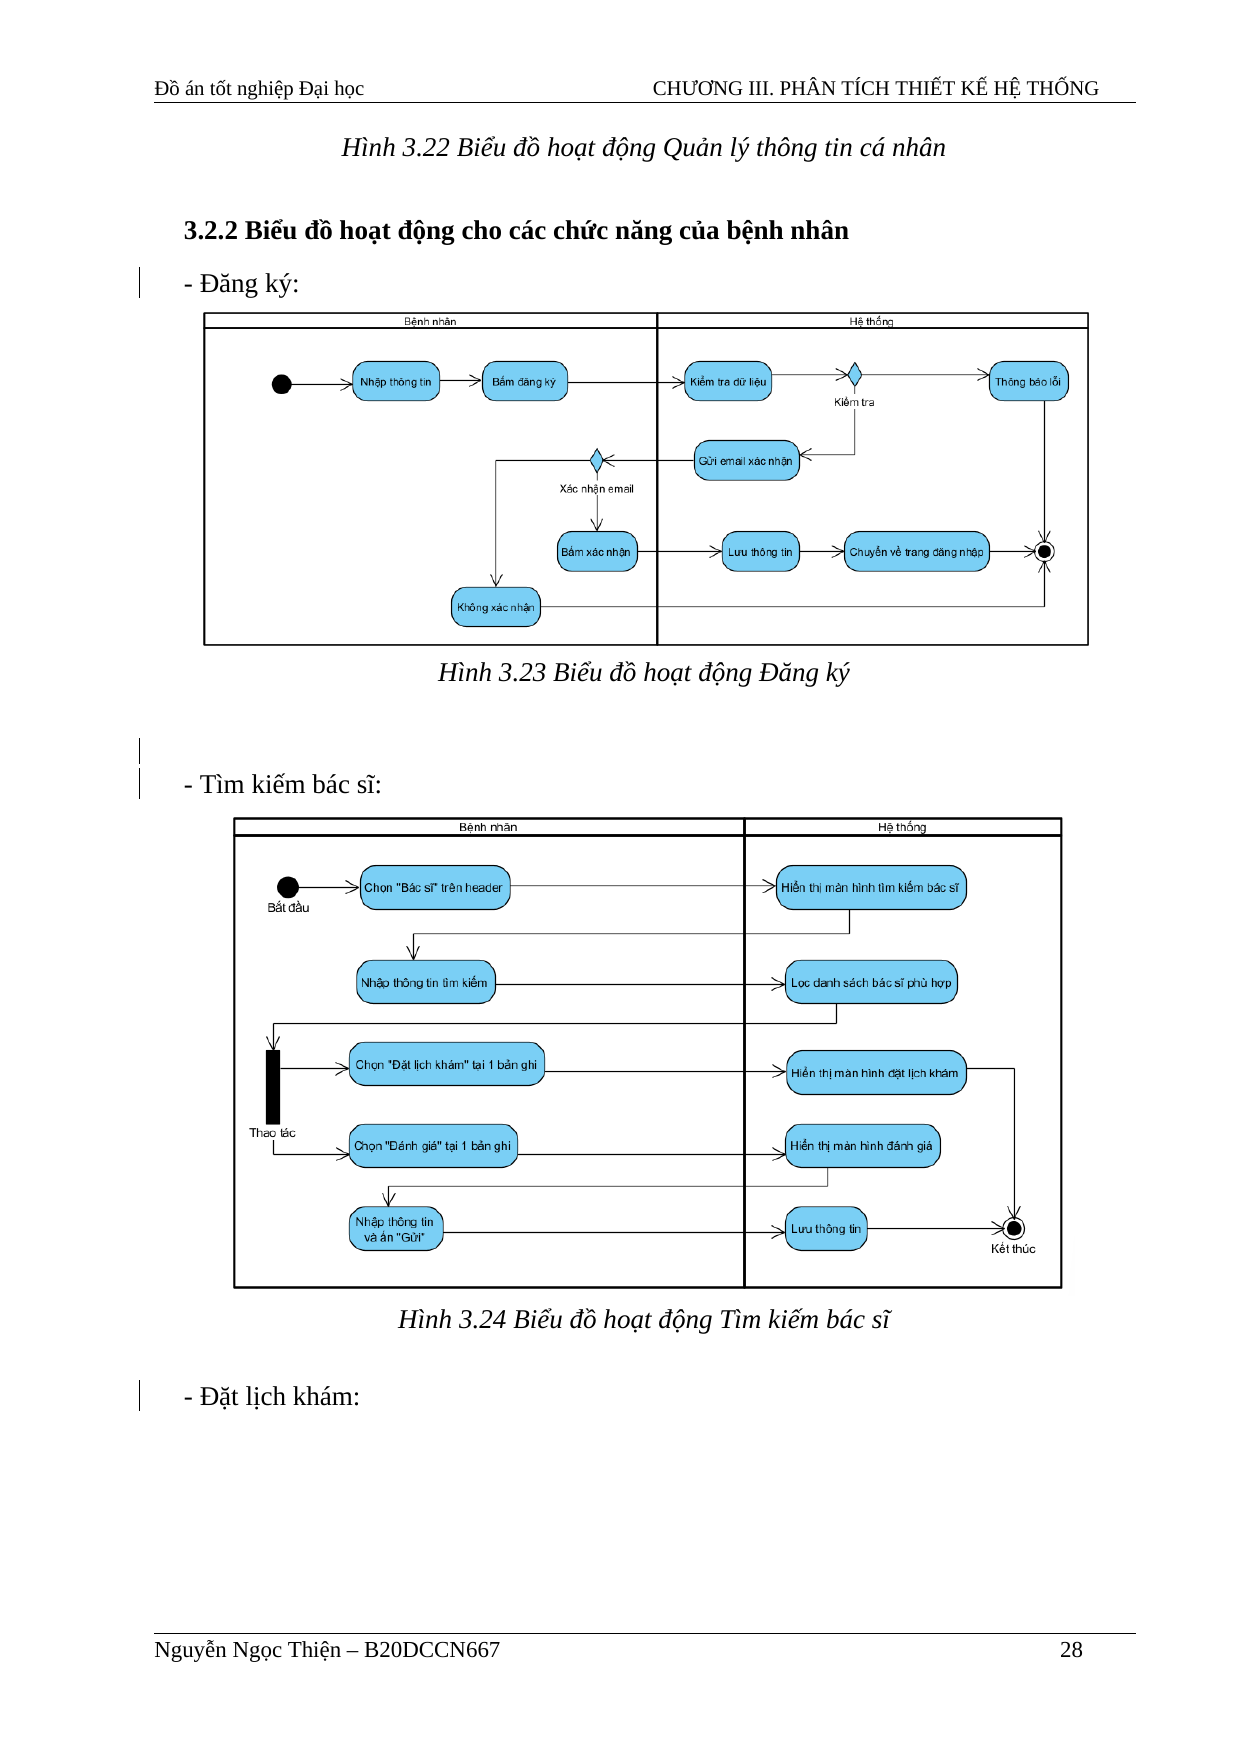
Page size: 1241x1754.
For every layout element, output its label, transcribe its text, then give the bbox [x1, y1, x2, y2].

text - Tìm kiếm bác sĩ: [154, 768, 1136, 799]
subtitle Hình 3.23 Biểu đồ hoạt động Đăng ký [154, 656, 1136, 687]
text - Đặt lịch khám: [154, 1380, 1136, 1411]
subtitle Hình 3.22 Biểu đồ hoạt động Quản lý thông tin cá nhân [154, 131, 1136, 162]
subtitle 3.2.2 Biểu đồ hoạt động cho các chức năng của bệnh nhân [184, 214, 1136, 245]
picture [198, 302, 1092, 648]
text - Đăng ký: [154, 267, 1136, 298]
picture [215, 804, 1075, 1296]
subtitle Hình 3.24 Biểu đồ hoạt động Tìm kiếm bác sĩ [154, 1303, 1136, 1334]
